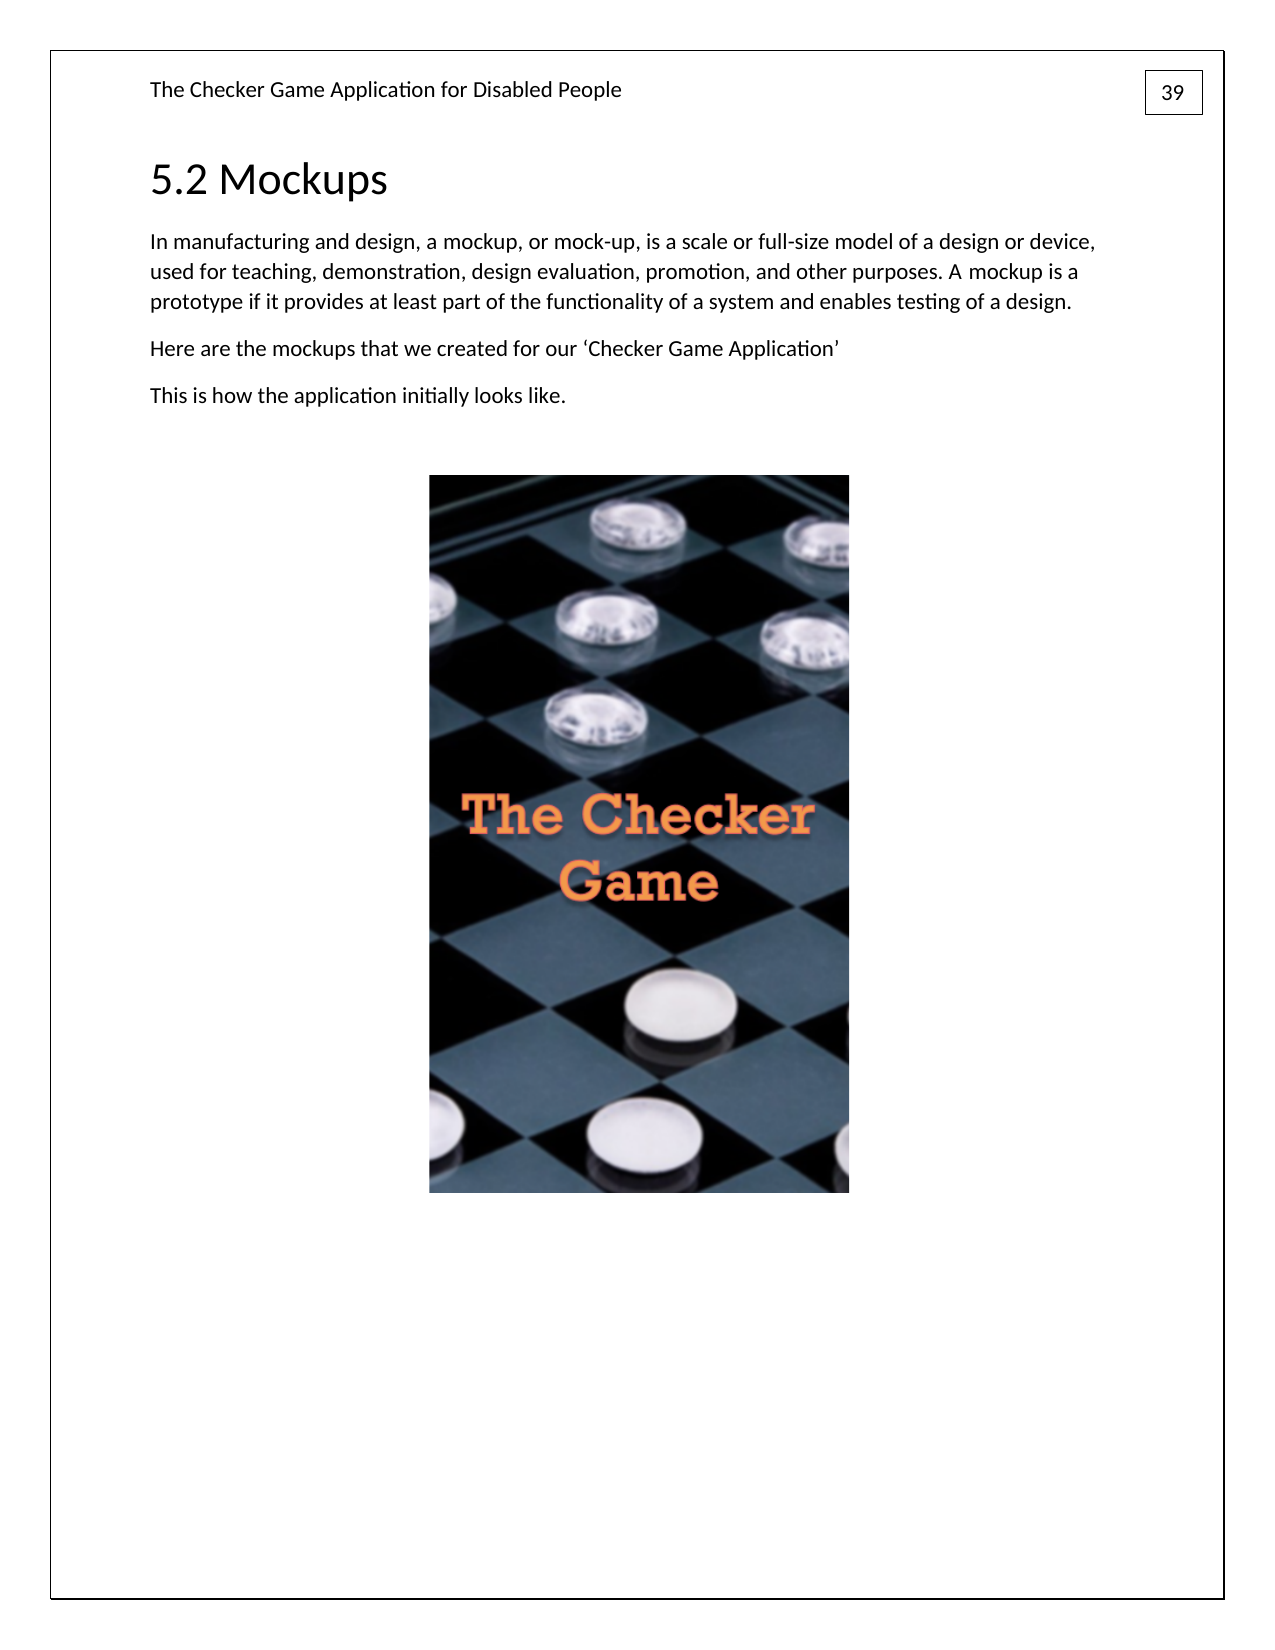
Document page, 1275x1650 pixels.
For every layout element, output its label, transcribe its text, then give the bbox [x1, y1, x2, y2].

picture [429, 475, 850, 1193]
text Here are the mockups that we created for our ‘Checker Game Application’ [150, 334, 1124, 362]
text This is how the application initially looks like. [150, 381, 1124, 409]
text 5.2 Mockups [150, 150, 1124, 206]
text In manufacturing and design, a mockup, or mock-up, is a scale or full-size model of a design or device, used for teaching, demonstration, design evaluation, promotion, and other purposes. A mockup is a prototype if it provides at least part of the functionality of a system and enables testing of a design. [150, 227, 1124, 315]
